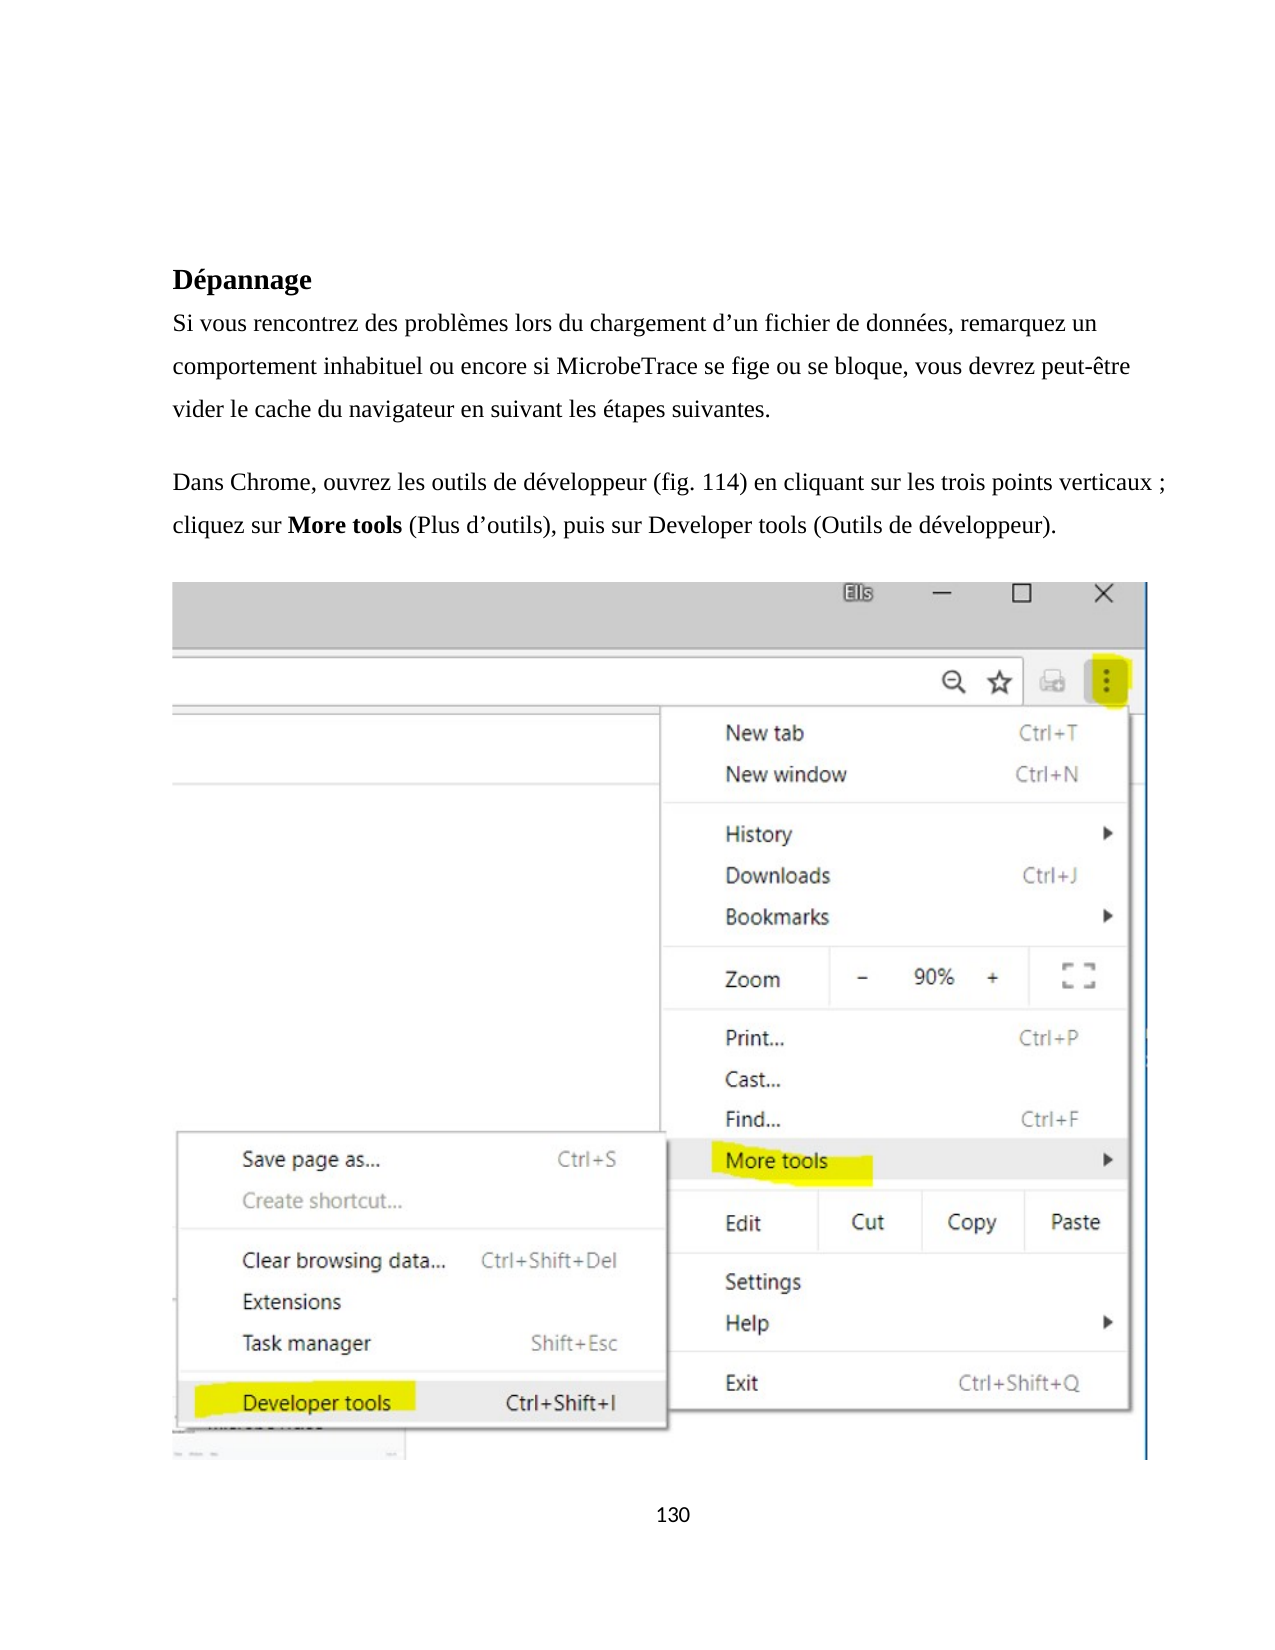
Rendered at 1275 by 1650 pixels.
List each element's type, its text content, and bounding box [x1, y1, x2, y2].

picture [172, 582, 1148, 1460]
text Dépannage [172, 262, 1173, 296]
text Dans Chrome, ouvrez les outils de développeur (fig. 114) en cliquant sur les trois points verticaux ; cliquez sur More tools (Plus d’outils), puis sur Developer tools (Outils de développeur). [172, 467, 1173, 538]
text Si vous rencontrez des problèmes lors du chargement d’un fichier de données, remarquez un comportement inhabituel ou encore si MicrobeTrace se fige ou se bloque, vous devrez peut-être vider le cache du navigateur en suivant les étapes suivantes. [172, 308, 1173, 423]
